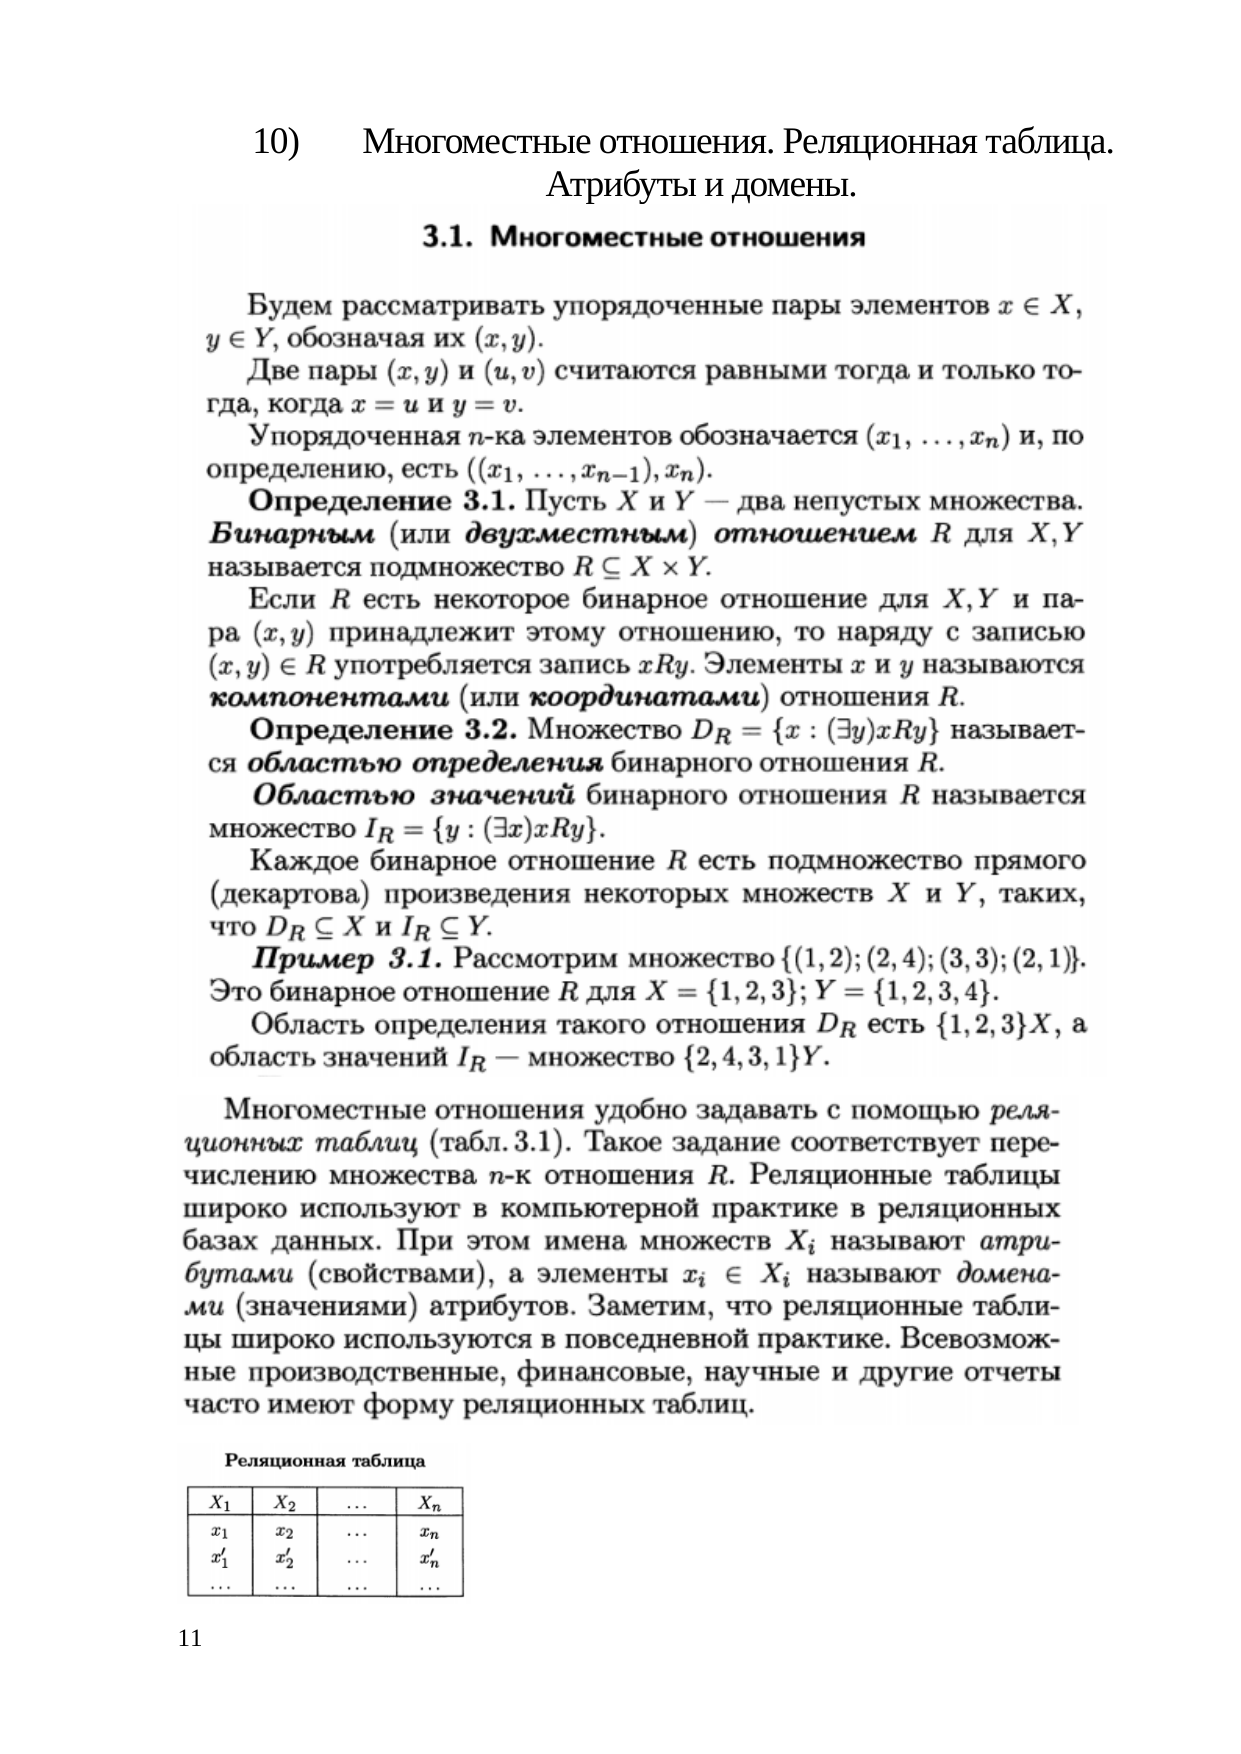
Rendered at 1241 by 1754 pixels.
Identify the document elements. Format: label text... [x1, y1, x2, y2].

picture [177, 1095, 1079, 1425]
picture [177, 1443, 472, 1604]
title Многоместные отношения. Реляционная таблица. Атрибуты и домены. [215, 118, 1152, 204]
picture [177, 204, 1107, 1077]
